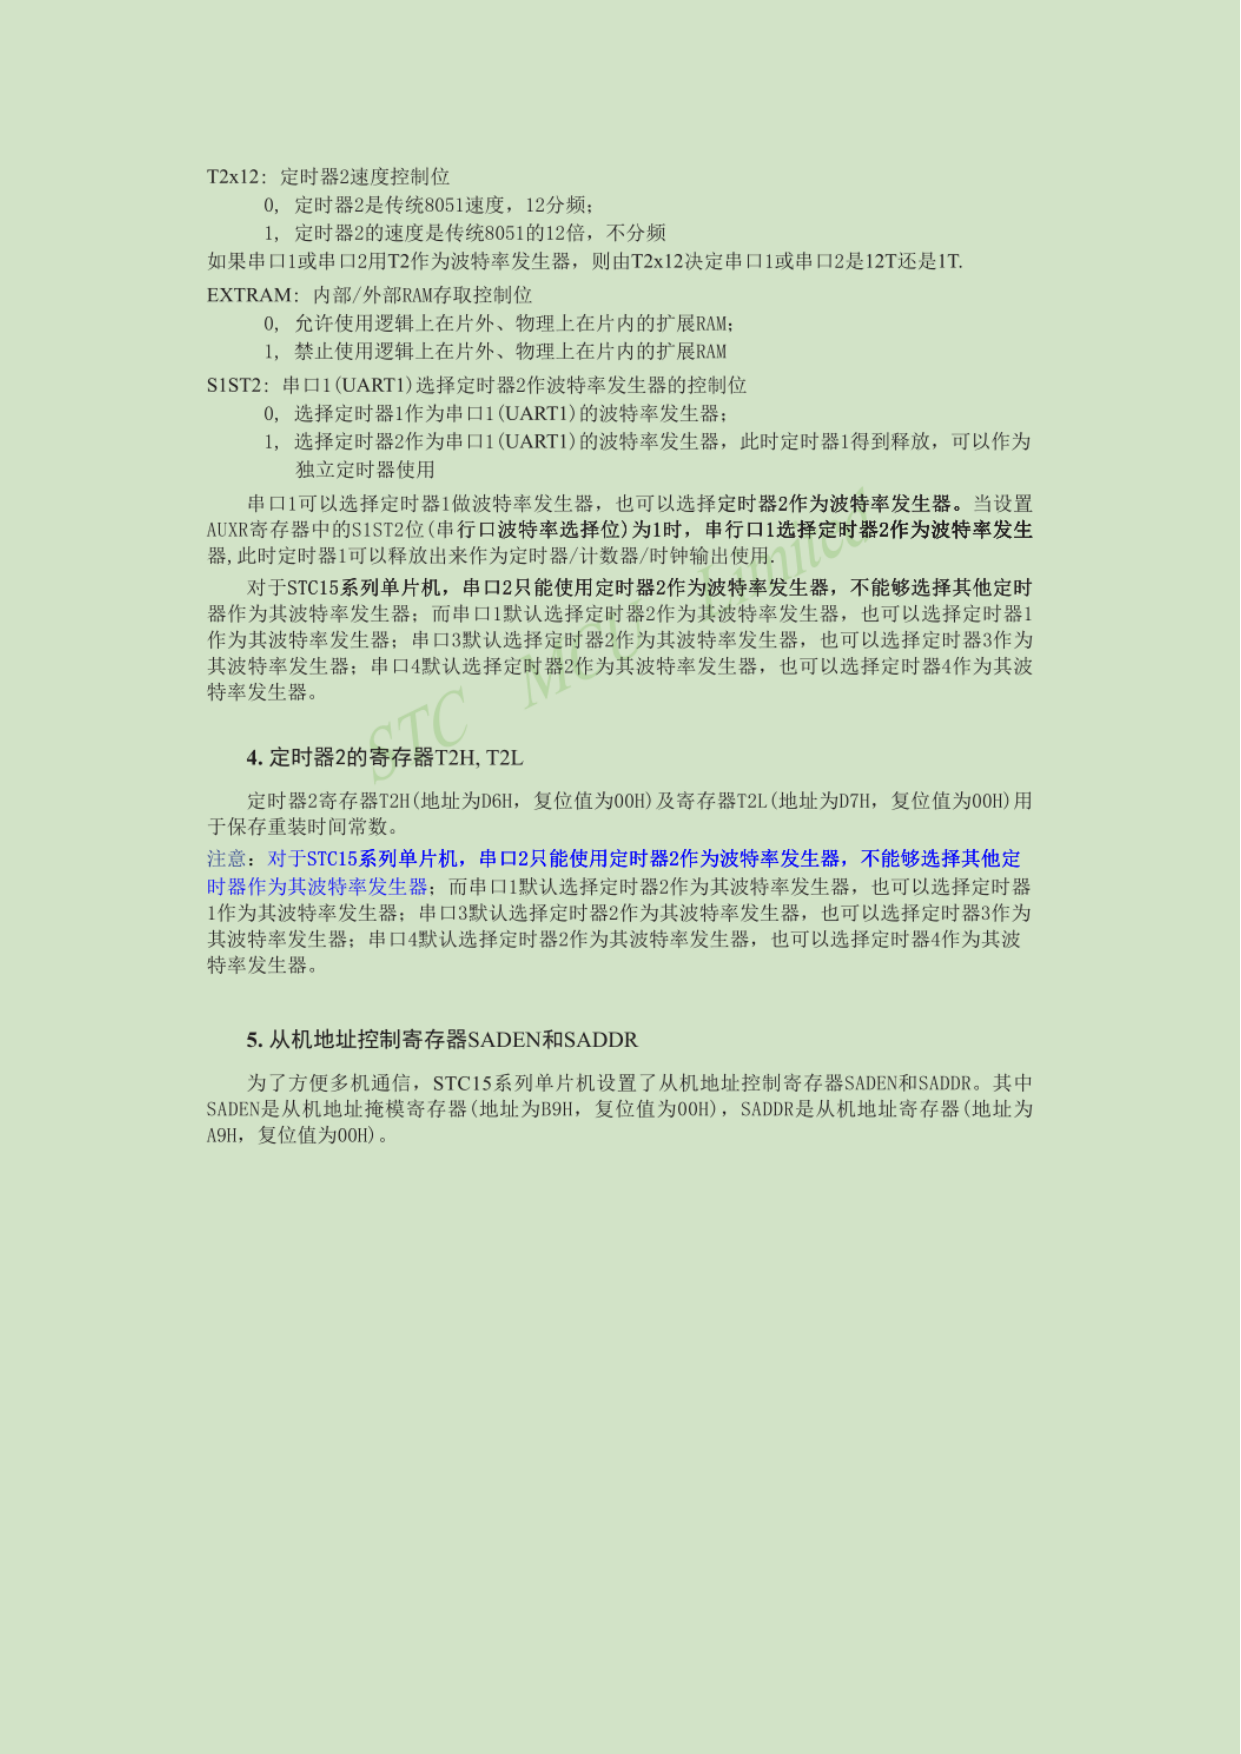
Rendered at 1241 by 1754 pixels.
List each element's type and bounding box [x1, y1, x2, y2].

picture [187, 162, 1053, 1219]
